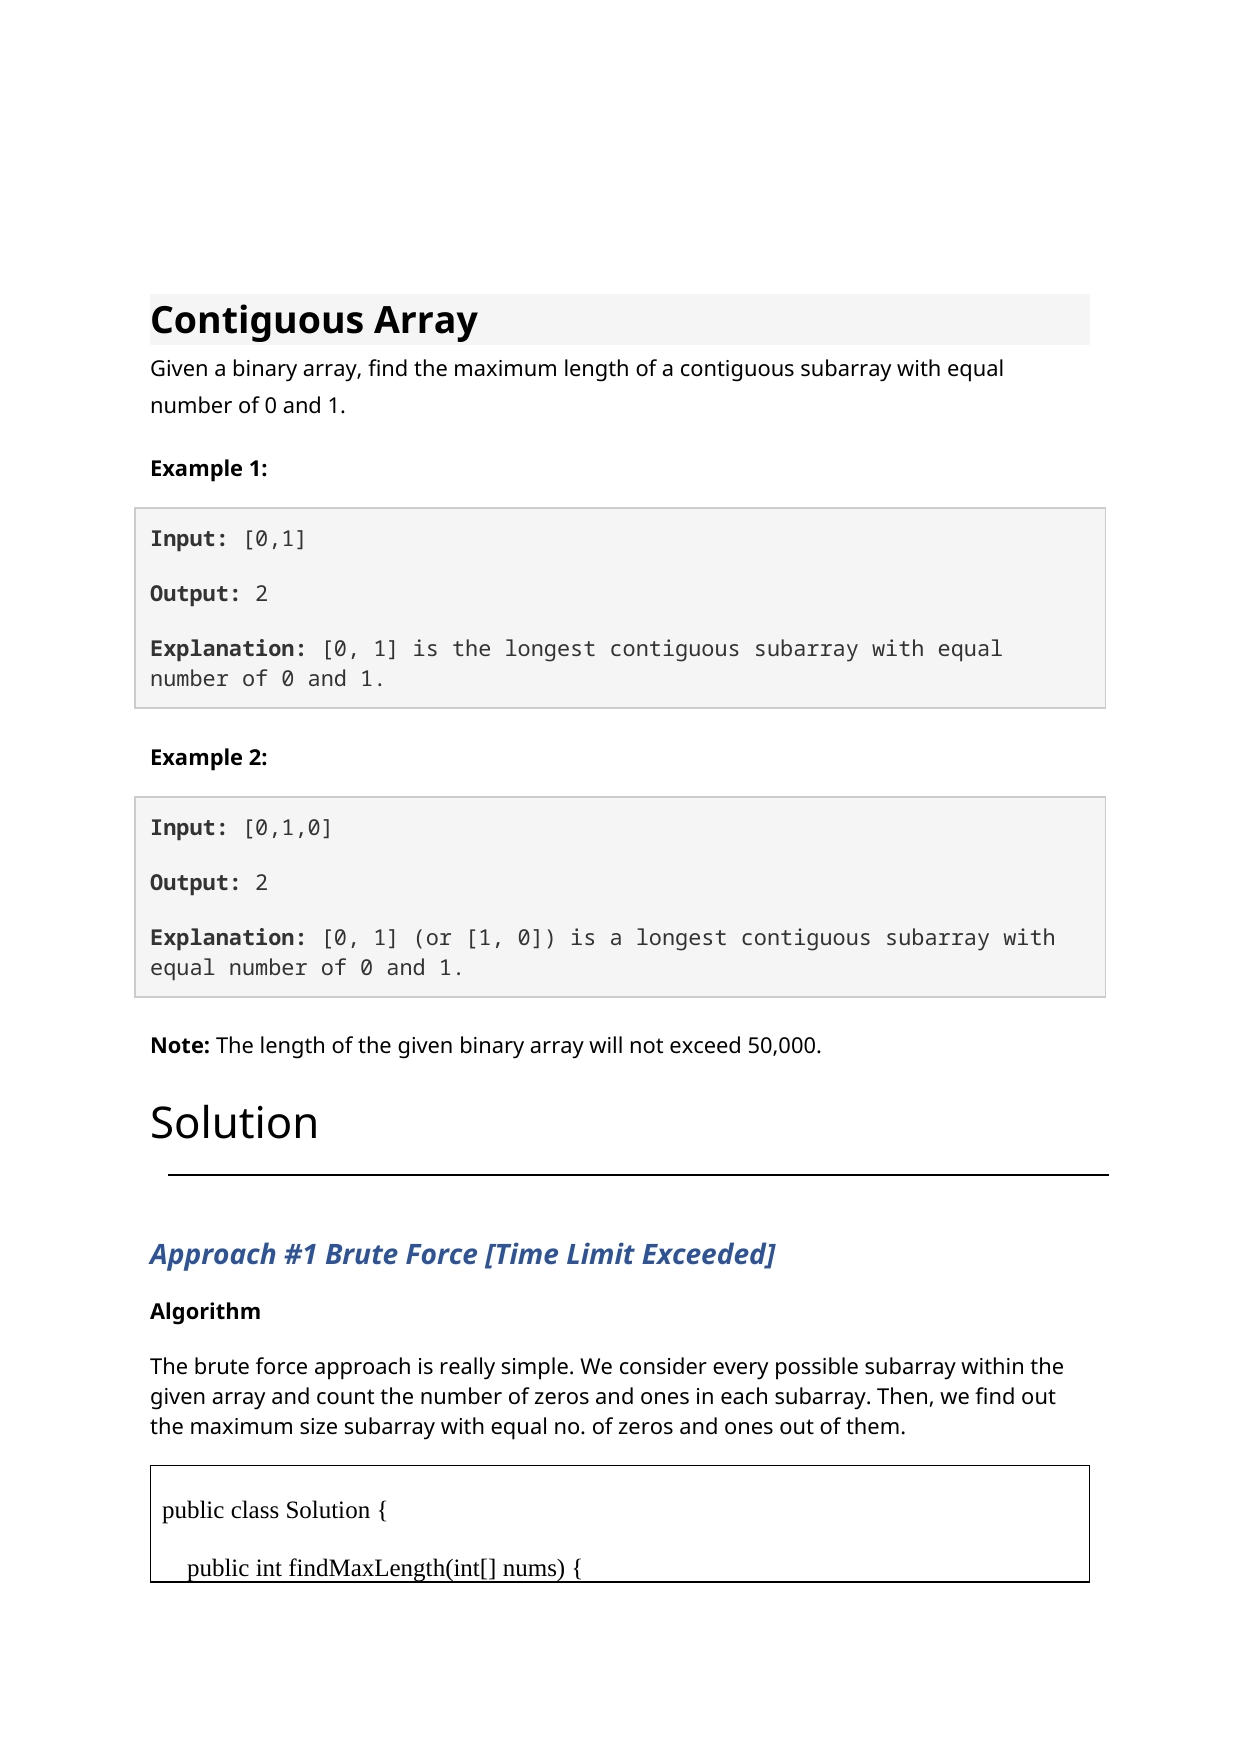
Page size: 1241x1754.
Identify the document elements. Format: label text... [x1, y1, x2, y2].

text Explanation: [0, 1] (or [1, 0]) is a longest contiguous subarray with equal number of 0 and 1. [136, 906, 1105, 996]
subtitle Solution [150, 1091, 1090, 1151]
text Algorithm [150, 1296, 1090, 1326]
text Output: 2 [136, 562, 1105, 608]
text Output: 2 [136, 851, 1105, 897]
text Input: [0,1] [136, 509, 1105, 553]
subtitle Approach #1 Brute Force [Time Limit Exceeded] [150, 1234, 1090, 1273]
text Input: [0,1,0] [136, 798, 1105, 842]
text Example 2: [150, 734, 1090, 771]
text Contiguous Array [150, 294, 1090, 345]
text Example 1: [150, 445, 1090, 482]
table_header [151, 1466, 1089, 1581]
text The brute force approach is really simple. We consider every possible subarray within the given array and count the number of zeros and ones in each subarray. Then, we find out the maximum size subarray with equal no. of zeros and ones out of them. [150, 1351, 1090, 1440]
text Given a binary array, find the maximum length of a contiguous subarray with equal number of 0 and 1. [150, 345, 1090, 420]
text Explanation: [0, 1] is the longest contiguous subarray with equal number of 0 and 1. [136, 617, 1105, 707]
text Note: The length of the given binary array will not exceed 50,000. [150, 1023, 1090, 1060]
